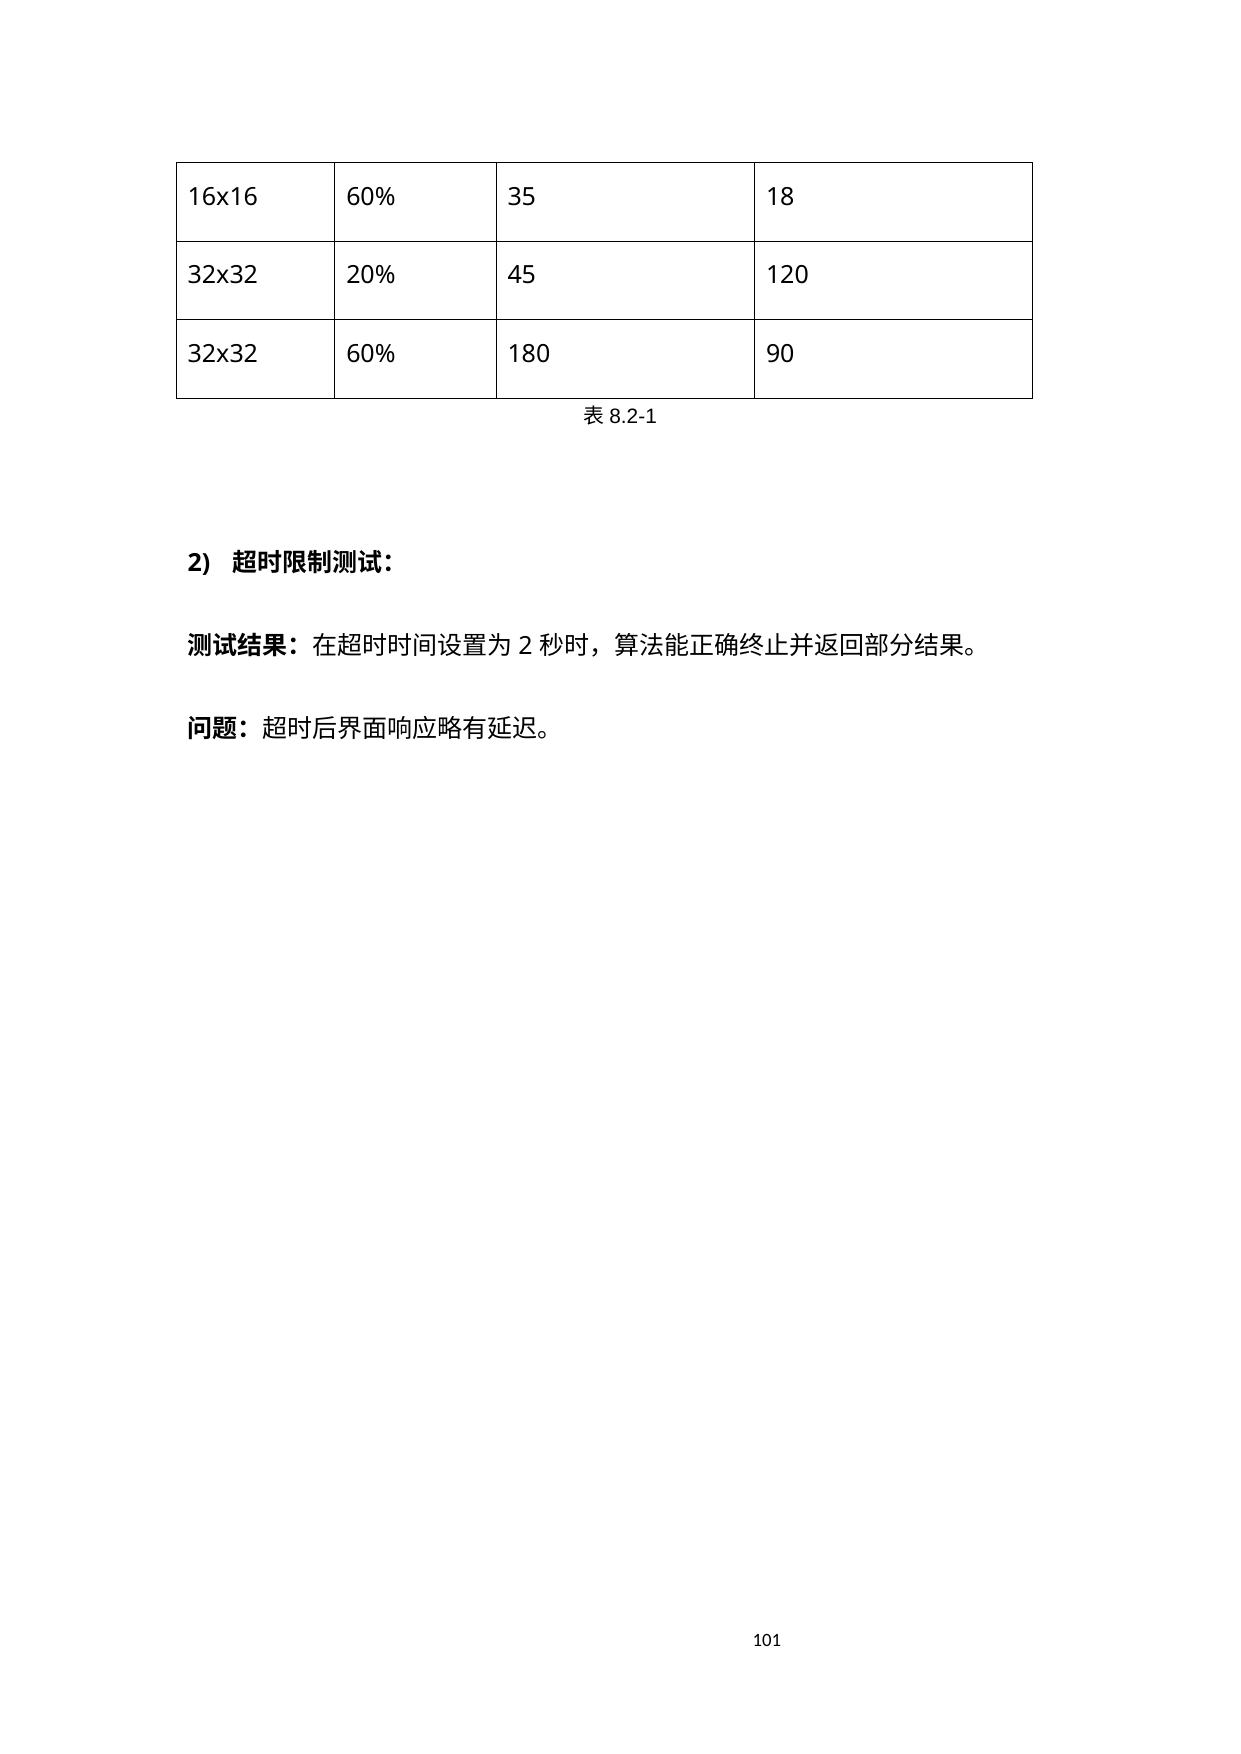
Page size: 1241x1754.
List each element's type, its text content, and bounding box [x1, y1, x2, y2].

table_cell 20% [335, 242, 496, 319]
table_cell 32x32 [177, 320, 334, 398]
table_cell 35 [497, 163, 754, 241]
table_cell 16x16 [177, 163, 334, 241]
table_cell 32x32 [177, 242, 334, 319]
table_cell 60% [335, 320, 496, 398]
text 测试结果：在超时时间设置为 2 秒时，算法能正确终止并返回部分结果。 [187, 611, 1053, 676]
list 超时限制测试： [187, 528, 1053, 593]
text 问题：超时后界面响应略有延迟。 [187, 694, 1053, 759]
table_cell 45 [497, 242, 754, 319]
table_cell 60% [335, 163, 496, 241]
table_cell 120 [755, 242, 1032, 319]
list 表 8.2-1 [187, 399, 1053, 431]
table_cell 180 [497, 320, 754, 398]
table_cell 90 [755, 320, 1032, 398]
table_cell 18 [755, 163, 1032, 241]
